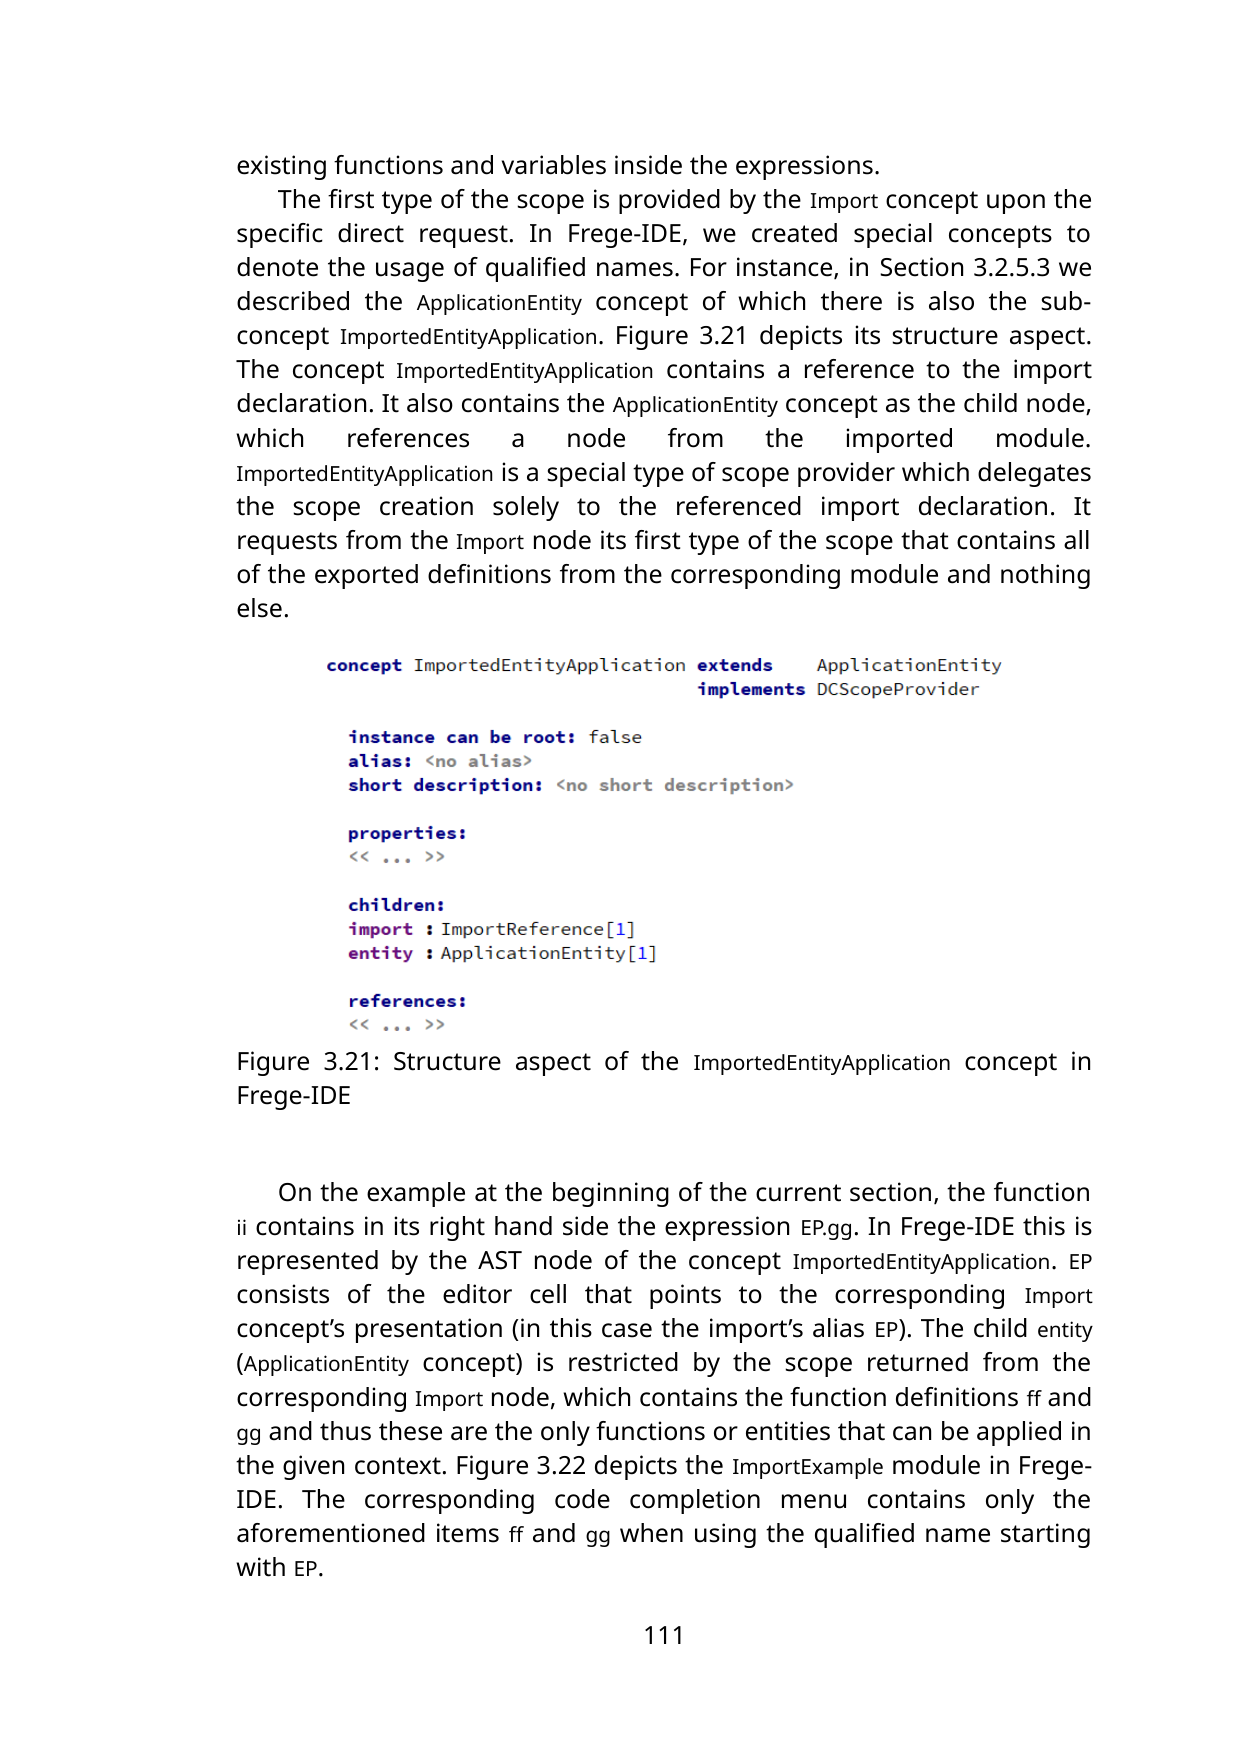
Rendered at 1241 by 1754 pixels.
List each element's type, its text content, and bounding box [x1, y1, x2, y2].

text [236, 148, 1092, 182]
picture [326, 658, 1002, 1031]
text Figure 3.21: Structure aspect of the ImportedEntityApplication concept in Frege-IDE [236, 1043, 1092, 1112]
text The first type of the scope is provided by the Import concept upon the specific direct request. In Frege-IDE, we created special concepts to denote the usage of qualified names. For instance, in Section 3.2.5.3 we described the ApplicationEntity concept of which there is also the sub-concept ImportedEntityApplication. Figure 3.21 depicts its structure aspect. The concept ImportedEntityApplication contains a reference to the import declaration. It also contains the ApplicationEntity concept as the child node, which references a node from the imported module. ImportedEntityApplication is a special type of scope provider which delegates the scope creation solely to the referenced import declaration. It requests from the Import node its first type of the scope that contains all of the exported definitions from the corresponding module and nothing else. [236, 182, 1092, 624]
text On the example at the beginning of the current section, the function ii contains in its right hand side the expression EP.gg. In Frege-IDE this is represented by the AST node of the concept ImportedEntityApplication. EP consists of the editor cell that points to the corresponding Import concept’s presentation (in this case the import’s alias EP). The child entity (ApplicationEntity concept) is restricted by the scope returned from the corresponding Import node, which contains the function definitions ff and gg and thus these are the only functions or entities that can be applied in the given context. Figure 3.22 depicts the ImportExample module in Frege-IDE. The corresponding code completion menu contains only the aforementioned items ff and gg when using the qualified name starting with EP. [236, 1175, 1092, 1583]
